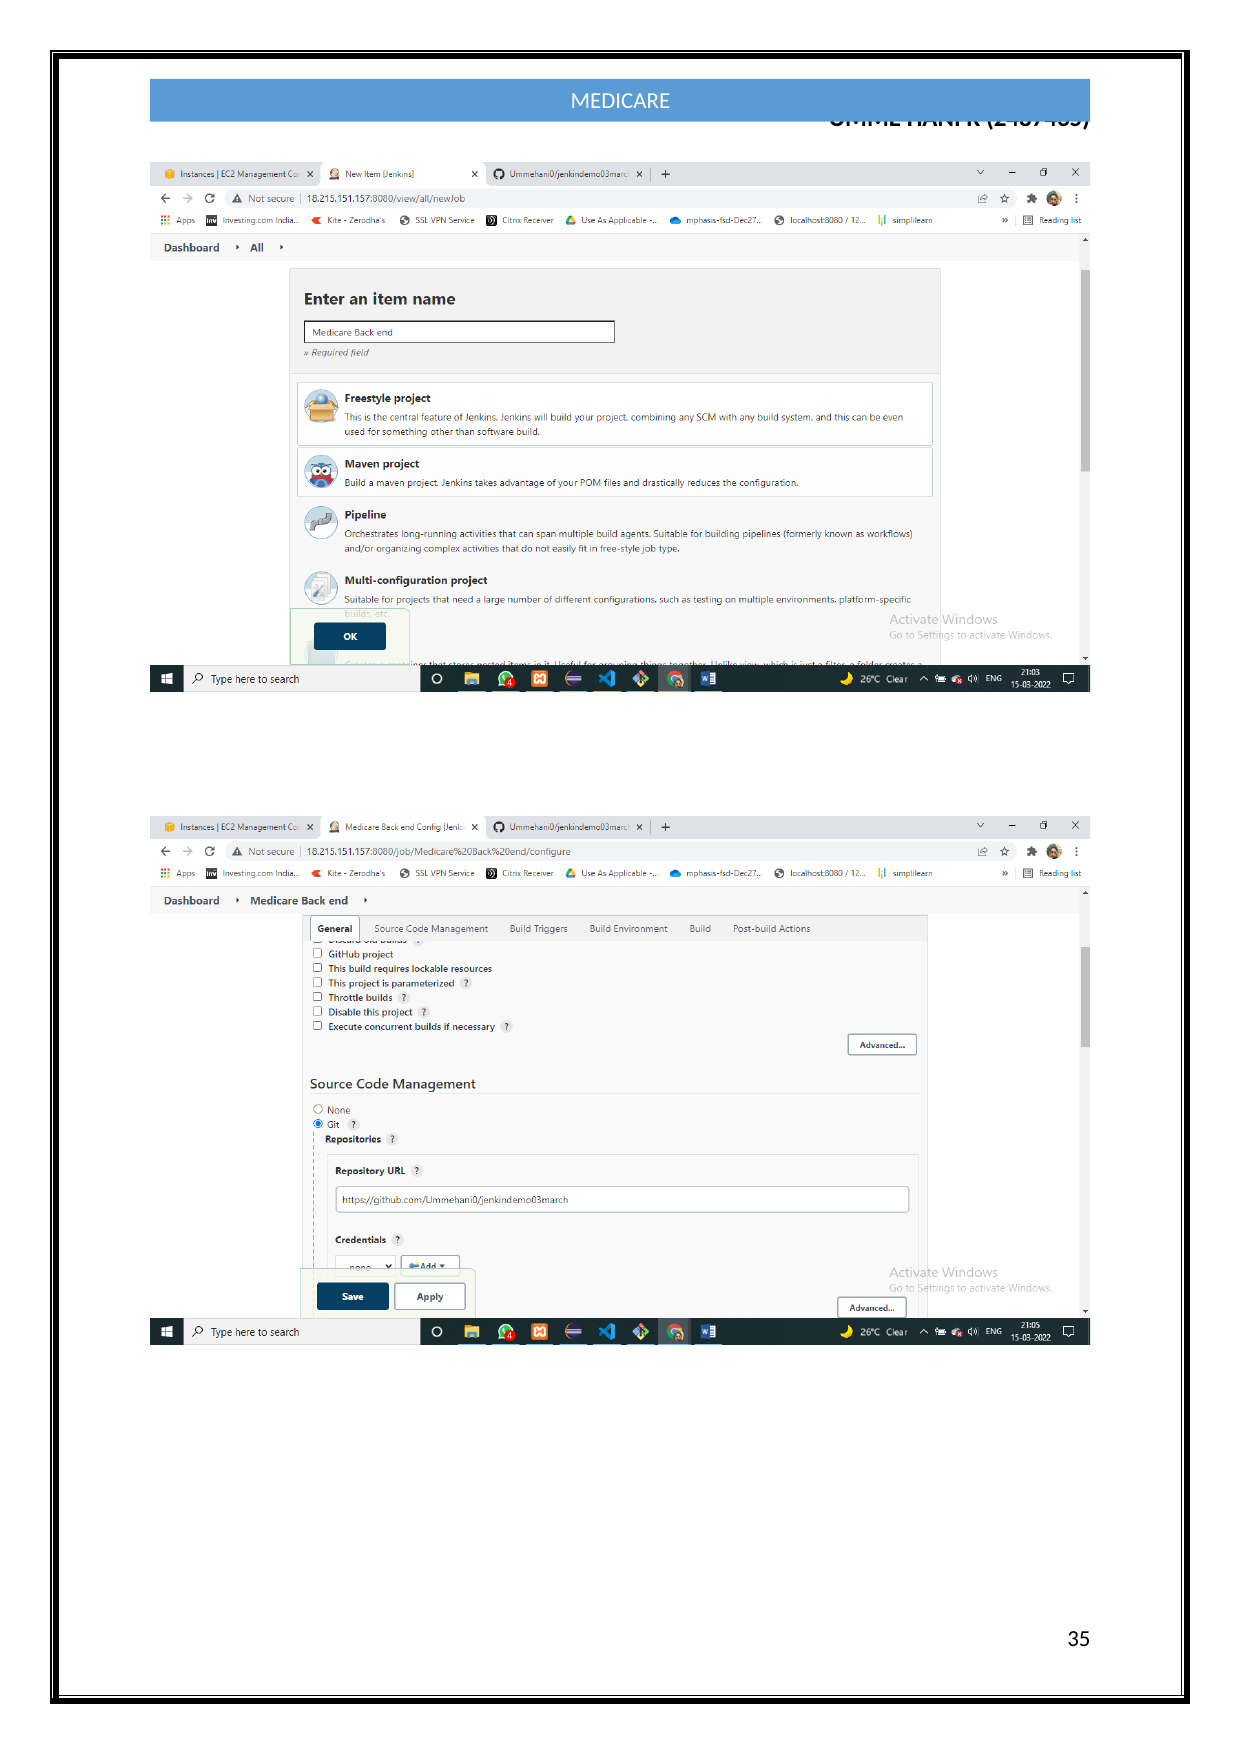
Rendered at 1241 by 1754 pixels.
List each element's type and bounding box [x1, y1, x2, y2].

picture [150, 816, 1091, 1345]
picture [150, 162, 1091, 692]
